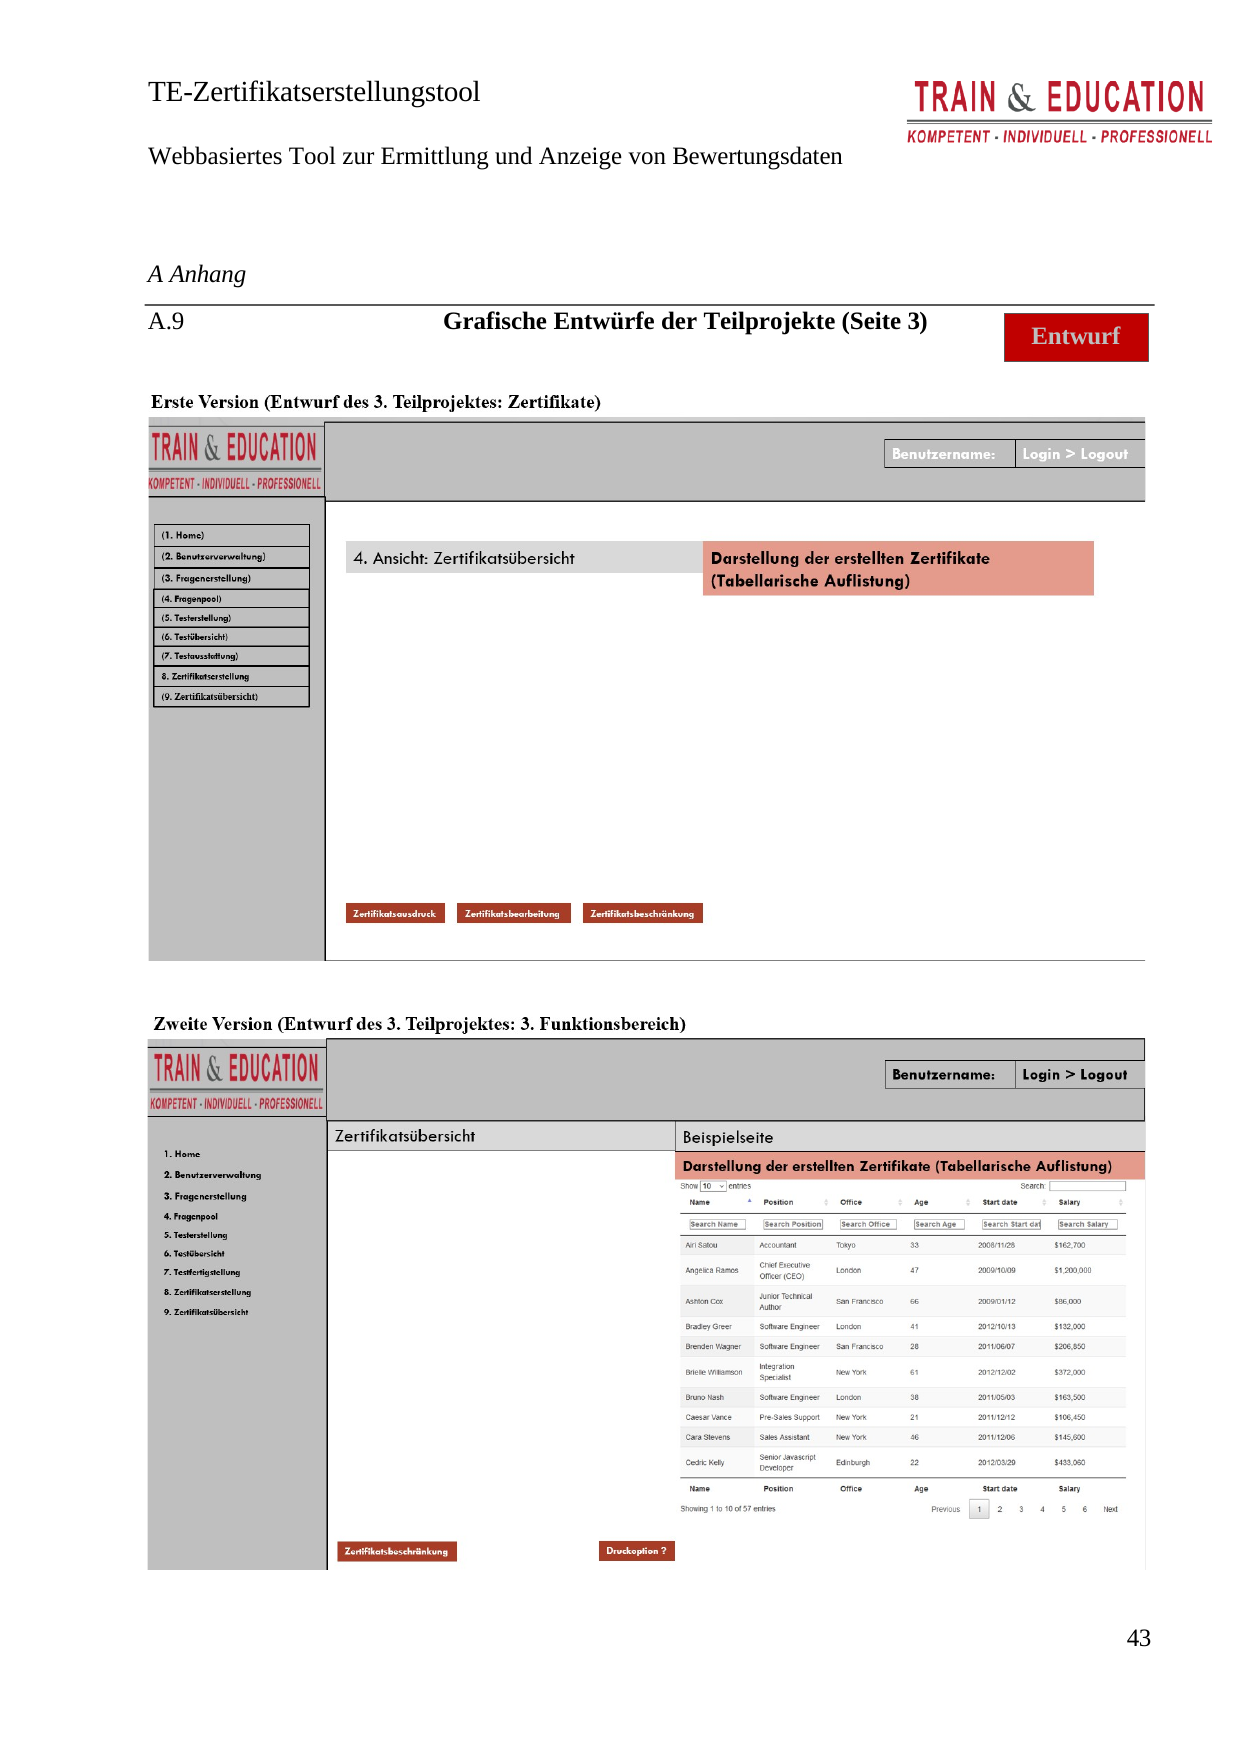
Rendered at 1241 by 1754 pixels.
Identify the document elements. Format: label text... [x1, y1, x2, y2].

subtitle Grafische Entwürfe der Teilprojekte (Seite 3) [148, 306, 1178, 335]
picture [148, 395, 1146, 961]
picture [147, 1017, 1146, 1570]
picture [906, 81, 1213, 143]
text A Anhang [148, 259, 1178, 288]
